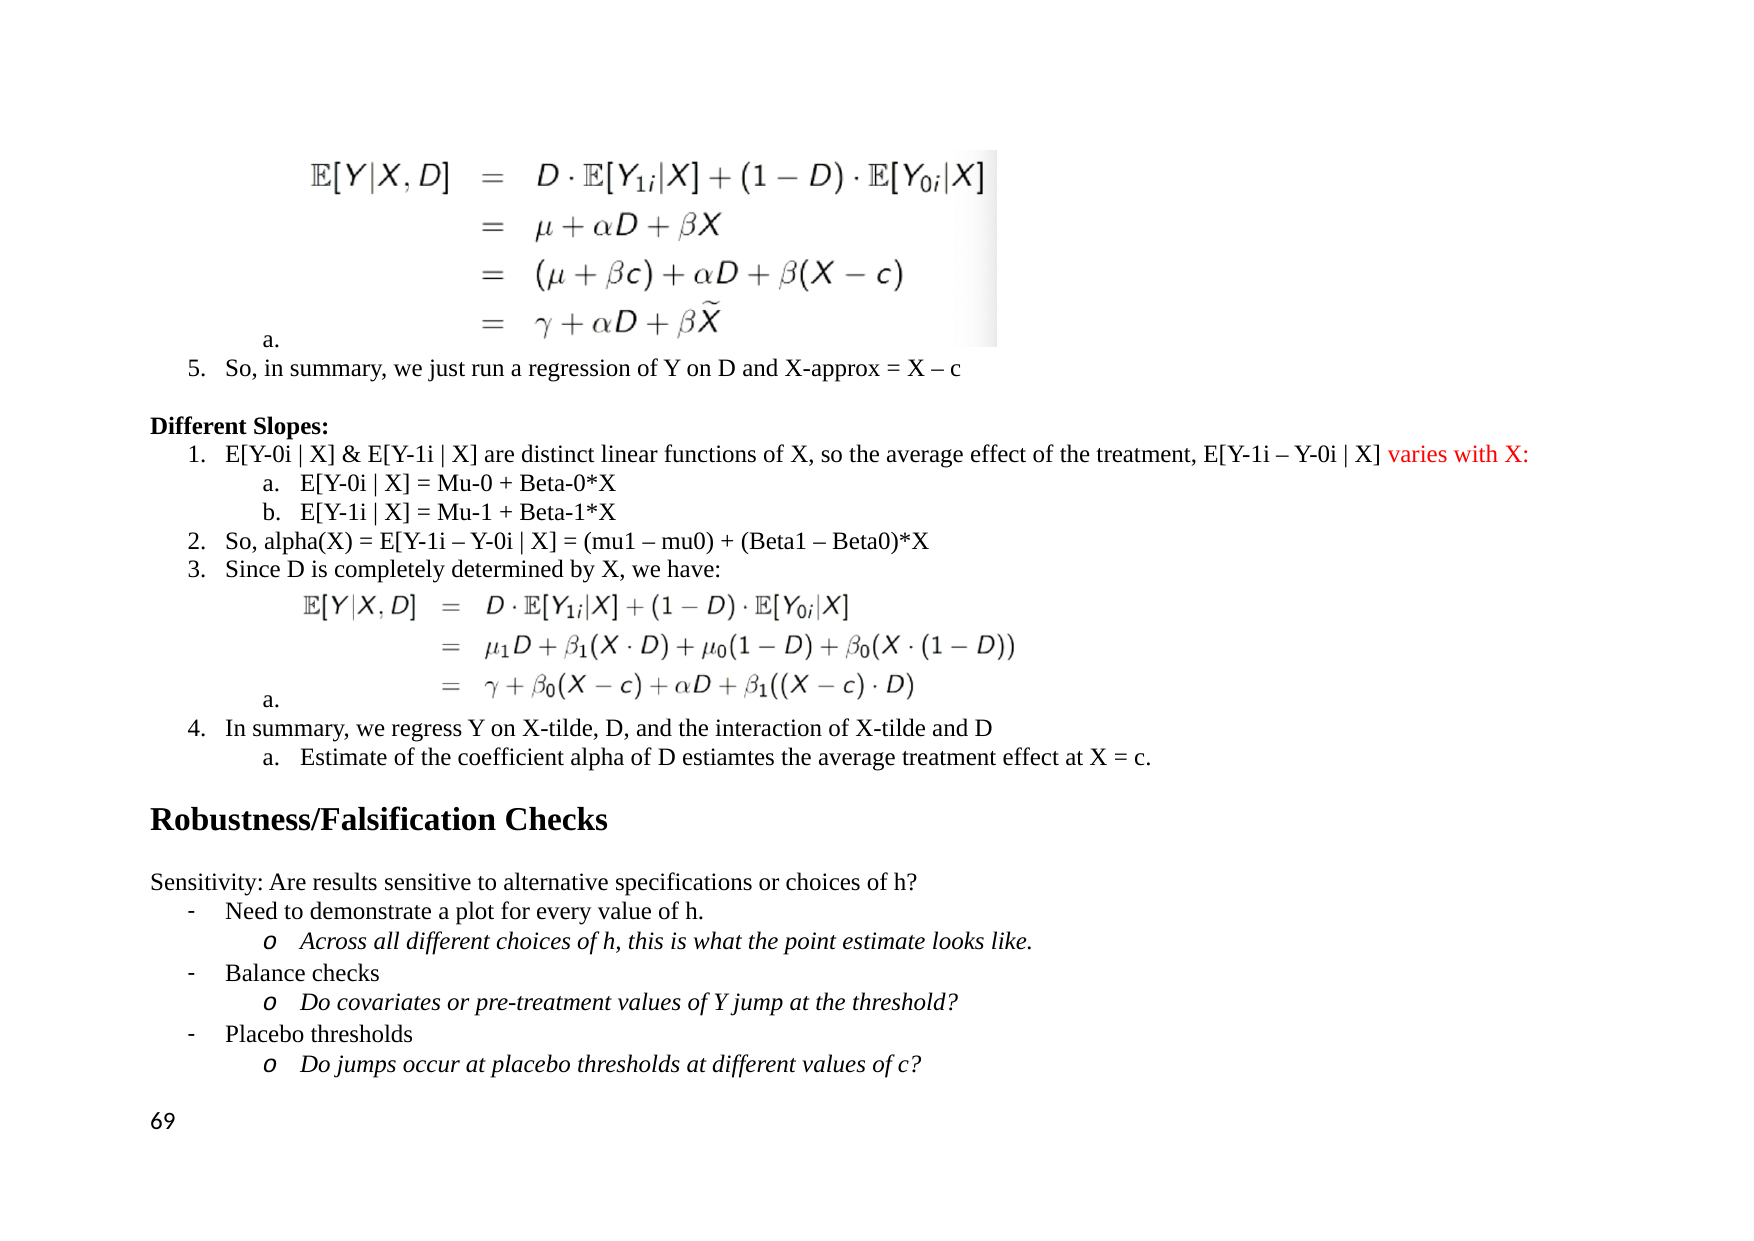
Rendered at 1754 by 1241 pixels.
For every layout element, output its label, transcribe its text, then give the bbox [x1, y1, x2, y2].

list Estimate of the coefficient alpha of D estiamtes the average treatment effect at X = c. [262, 742, 1604, 771]
picture [300, 150, 997, 347]
list E[Y-0i | X] = Mu-0 + Beta-0*X [262, 468, 1604, 497]
list Need to demonstrate a plot for every value of h. [187, 896, 1604, 926]
text Sensitivity: Are results sensitive to alternative specifications or choices of h? [150, 867, 1604, 896]
list Do covariates or pre-treatment values of Y jump at the threshold? [262, 987, 1604, 1018]
text Different Slopes: [150, 411, 1604, 439]
list Do jumps occur at placebo thresholds at different values of c? [262, 1049, 1604, 1079]
list E[Y-0i | X] & E[Y-1i | X] are distinct linear functions of X, so the average effect of the treatment, E[Y-1i – Y-0i | X] varies with X: [187, 439, 1604, 468]
list Balance checks [187, 957, 1604, 987]
list Placebo thresholds [187, 1018, 1604, 1049]
list So, in summary, we just run a regression of Y on D and X-approx = X – c [187, 353, 1604, 382]
list Since D is completely determined by X, we have: [187, 554, 1604, 583]
list In summary, we regress Y on X-tilde, D, and the interaction of X-tilde and D [187, 713, 1604, 742]
text Robustness/Falsification Checks [150, 800, 1604, 838]
picture [300, 583, 1022, 708]
list Across all different choices of h, this is what the point estimate looks like. [262, 926, 1604, 957]
list E[Y-1i | X] = Mu-1 + Beta-1*X [262, 497, 1604, 526]
list So, alpha(X) = E[Y-1i – Y-0i | X] = (mu1 – mu0) + (Beta1 – Beta0)*X [187, 526, 1604, 554]
